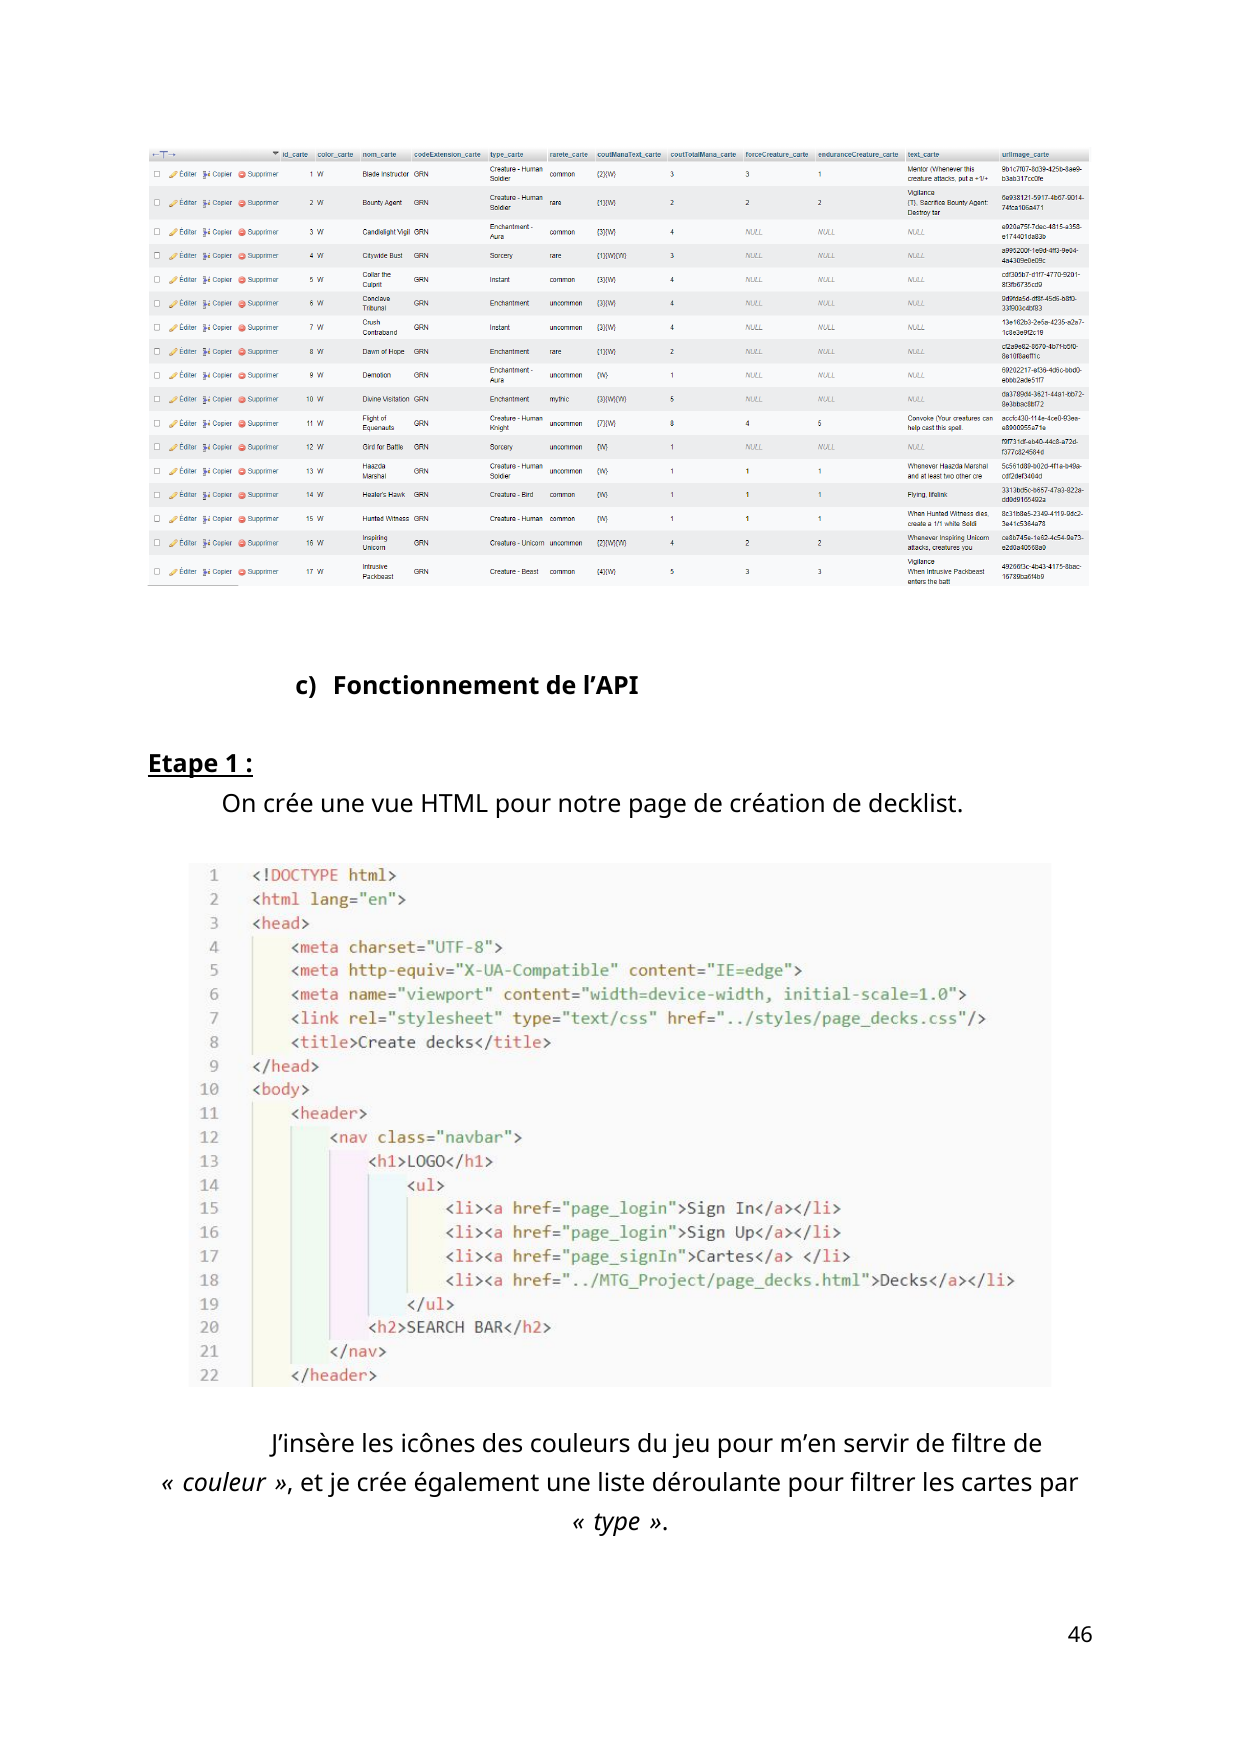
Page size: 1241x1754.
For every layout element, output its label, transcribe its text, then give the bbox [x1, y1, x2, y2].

text J’insère les icônes des couleurs du jeu pour m’en servir de filtre de « couleur », et je crée également une liste déroulante pour filtrer les cartes par « type ». [148, 1426, 1093, 1538]
picture [188, 863, 1052, 1387]
picture [147, 147, 1092, 586]
text Etape 1 : [148, 746, 1093, 780]
list Fonctionnement de l’API [295, 668, 1093, 702]
text On crée une vue HTML pour notre page de création de decklist. [148, 785, 1093, 819]
